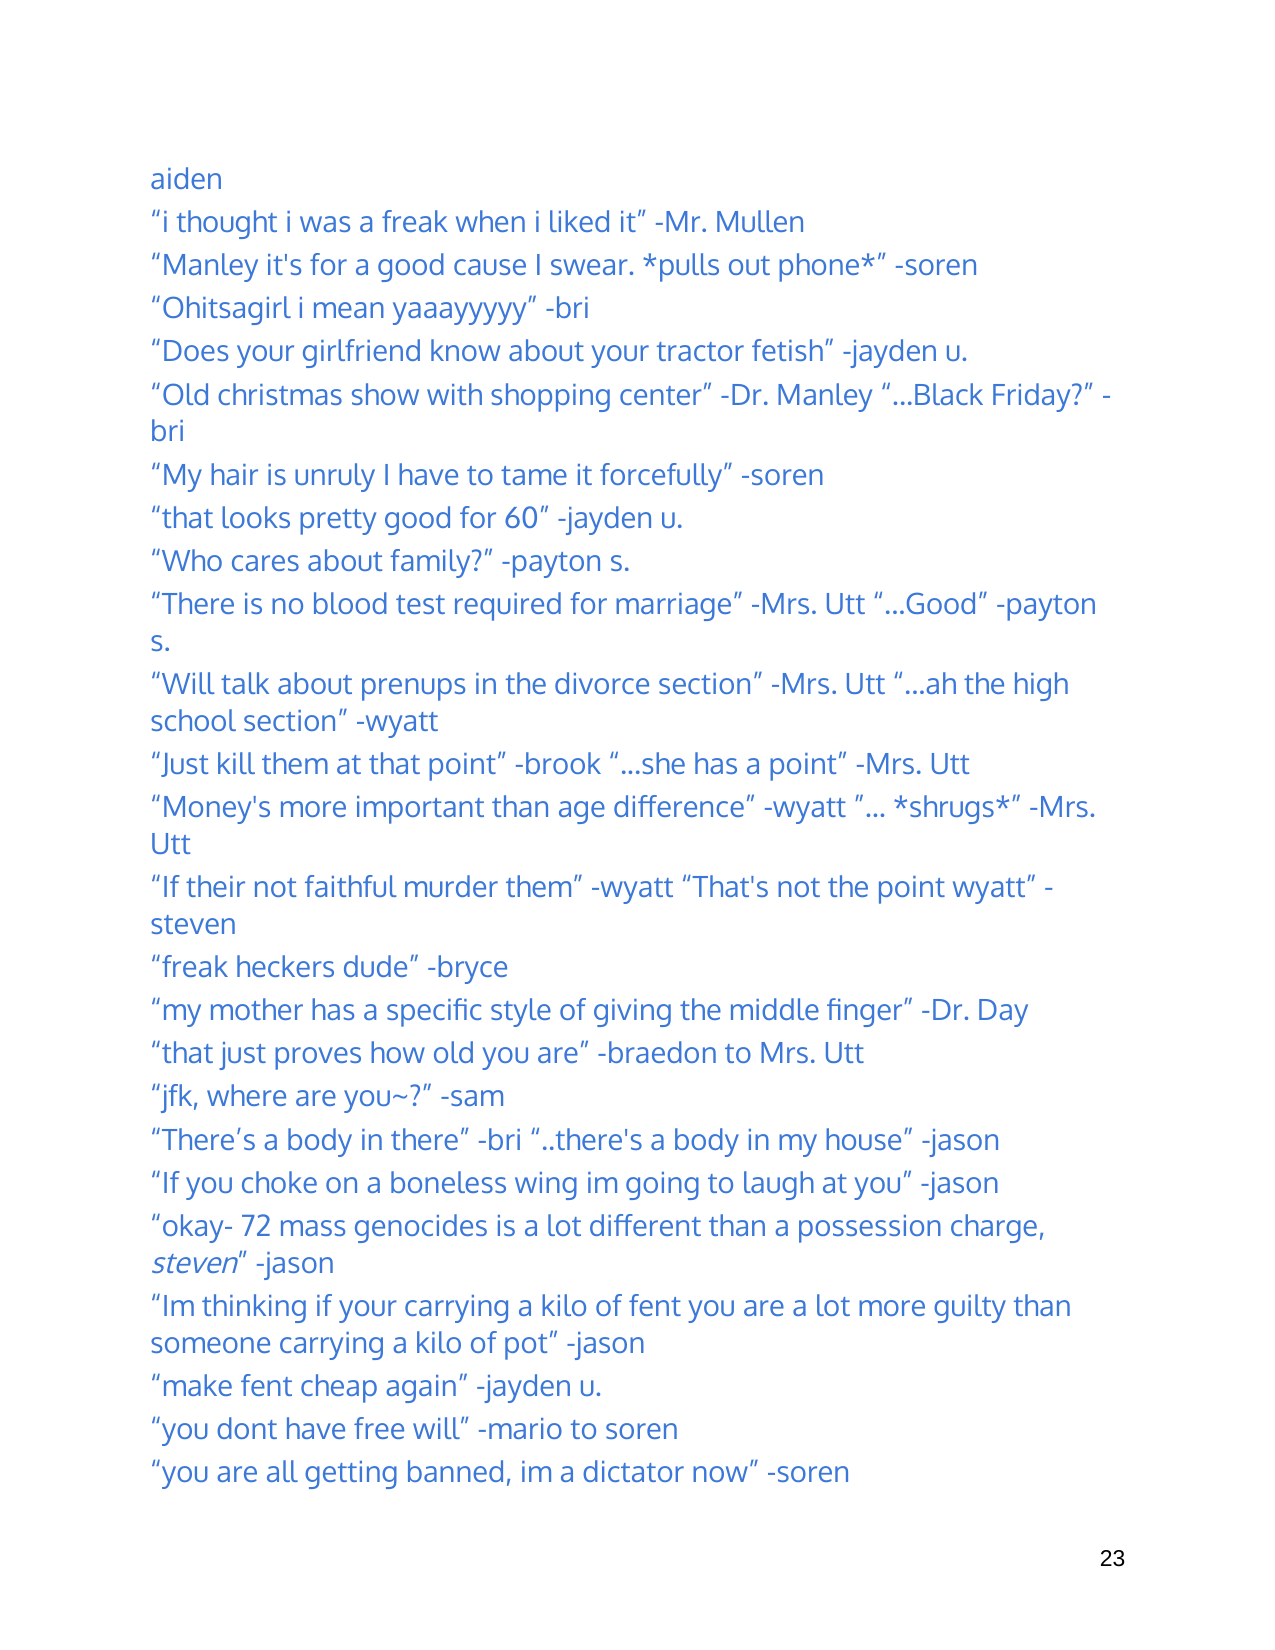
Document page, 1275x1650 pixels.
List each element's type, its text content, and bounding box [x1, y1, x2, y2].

text “jfk, where are you~?” -sam [150, 1077, 1125, 1114]
text “Old christmas show with shopping center” -Dr. Manley “...Black Friday?” -bri [150, 375, 1125, 449]
text “okay- 72 mass genocides is a lot different than a possession charge, steven” -jason [150, 1206, 1125, 1280]
text “you are all getting banned, im a dictator now” -soren [150, 1452, 1125, 1489]
text “If their not faithful murder them” -wyatt “That's not the point wyatt” -steven [150, 867, 1125, 941]
text “that just proves how old you are” -braedon to Mrs. Utt [150, 1034, 1125, 1071]
text “that looks pretty good for 60” -jayden u. [150, 498, 1125, 535]
text “i thought i was a freak when i liked it” -Mr. Mullen [150, 202, 1125, 239]
text “Money's more important than age difference” -wyatt ”... *shrugs*” -Mrs. Utt [150, 787, 1125, 861]
text “Ohitsagirl i mean yaaayyyyy” -bri [150, 289, 1125, 326]
text “Does your girlfriend know about your tractor fetish” -jayden u. [150, 332, 1125, 369]
text “make fent cheap again” -jayden u. [150, 1366, 1125, 1403]
text “Manley it's for a good cause I swear. *pulls out phone*” -soren [150, 246, 1125, 282]
text “Just kill them at that point” -brook “...she has a point” -Mrs. Utt [150, 744, 1125, 781]
text “freak heckers dude” -bryce [150, 947, 1125, 984]
text “my mother has a specific style of giving the middle finger” -Dr. Day [150, 991, 1125, 1027]
text “My hair is unruly I have to tame it forcefully” -soren [150, 455, 1125, 492]
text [150, 159, 1125, 196]
text “Will talk about prenups in the divorce section” -Mrs. Utt “...ah the high school section” -wyatt [150, 664, 1125, 738]
text “There is no blood test required for marriage” -Mrs. Utt “...Good” -payton s. [150, 584, 1125, 658]
text “There’s a body in there” -bri “..there's a body in my house” -jason [150, 1120, 1125, 1157]
text “you dont have free will” -mario to soren [150, 1409, 1125, 1446]
text “Im thinking if your carrying a kilo of fent you are a lot more guilty than someone carrying a kilo of pot” -jason [150, 1286, 1125, 1360]
text “If you choke on a boneless wing im going to laugh at you” -jason [150, 1163, 1125, 1200]
text “Who cares about family?” -payton s. [150, 541, 1125, 578]
